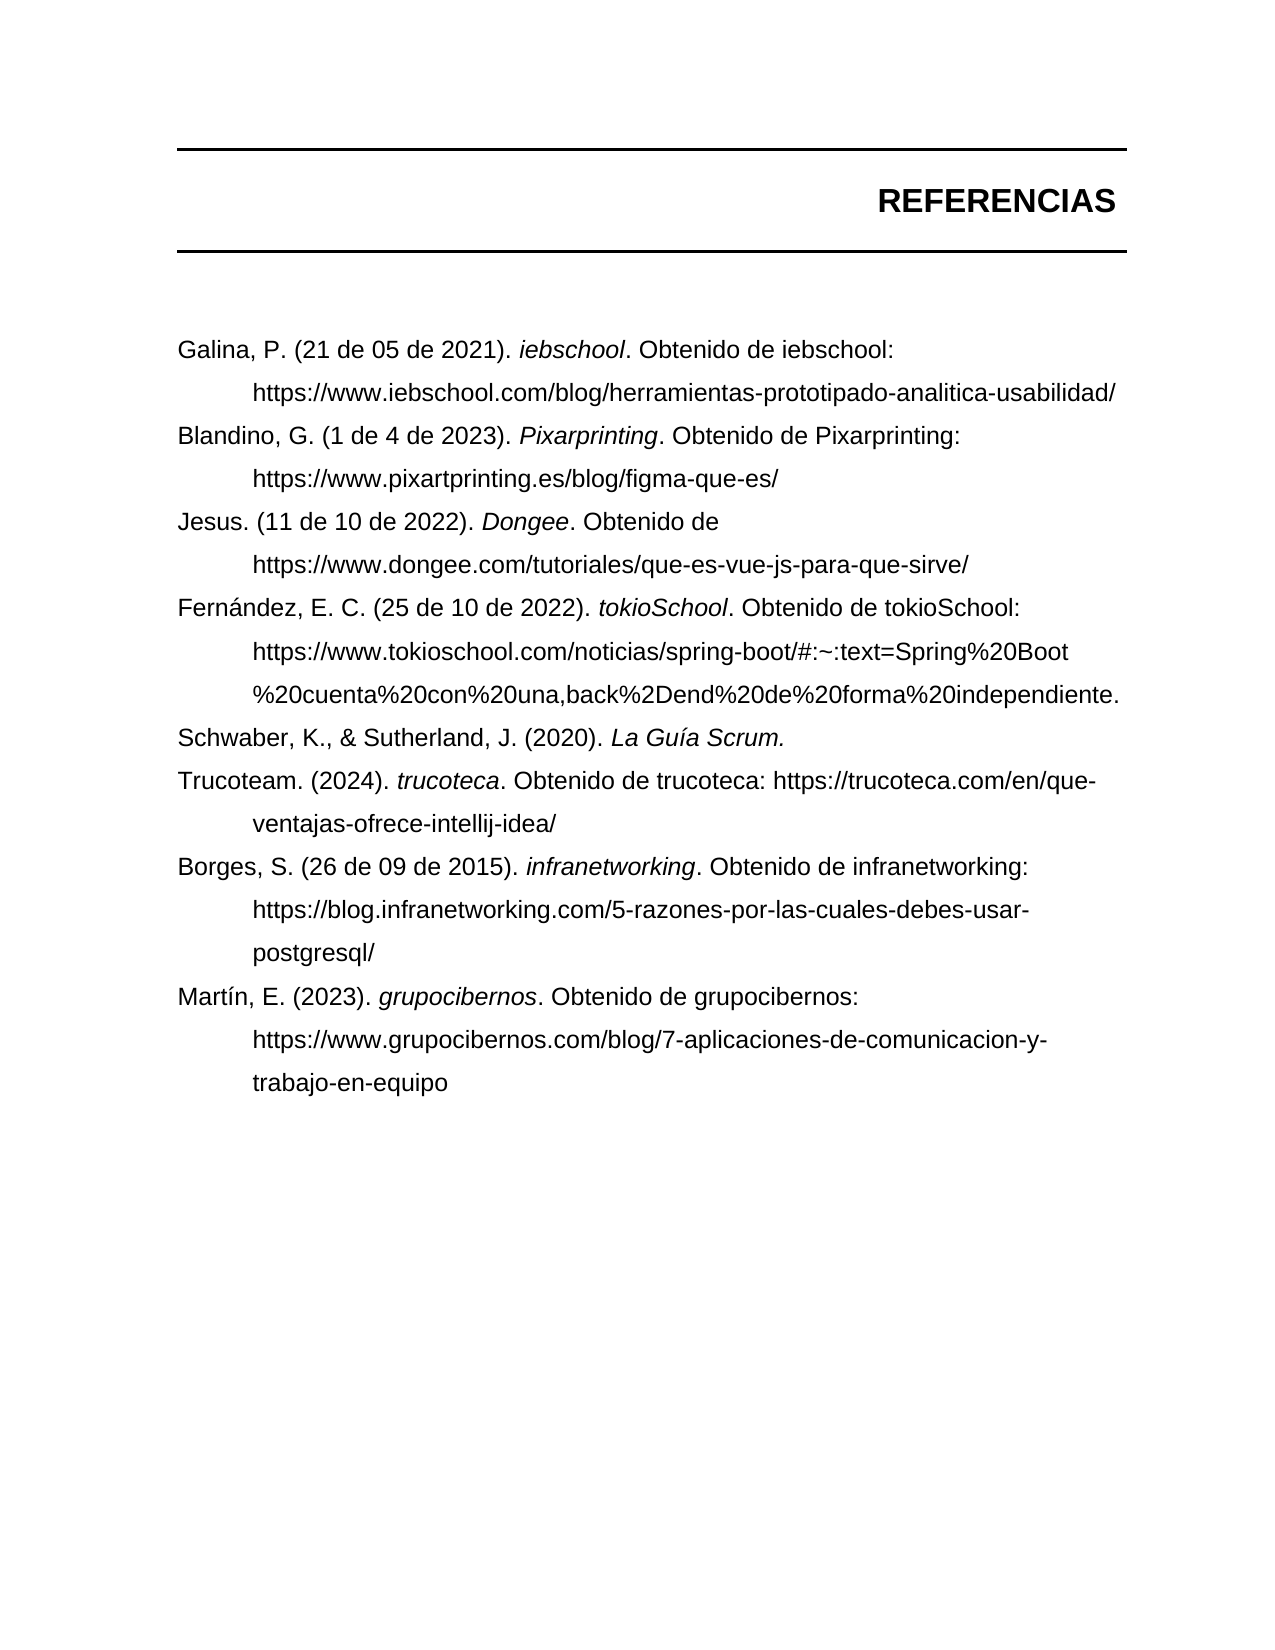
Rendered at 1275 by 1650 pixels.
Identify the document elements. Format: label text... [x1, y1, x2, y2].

table_header REFERENCIAS [177, 151, 1127, 250]
